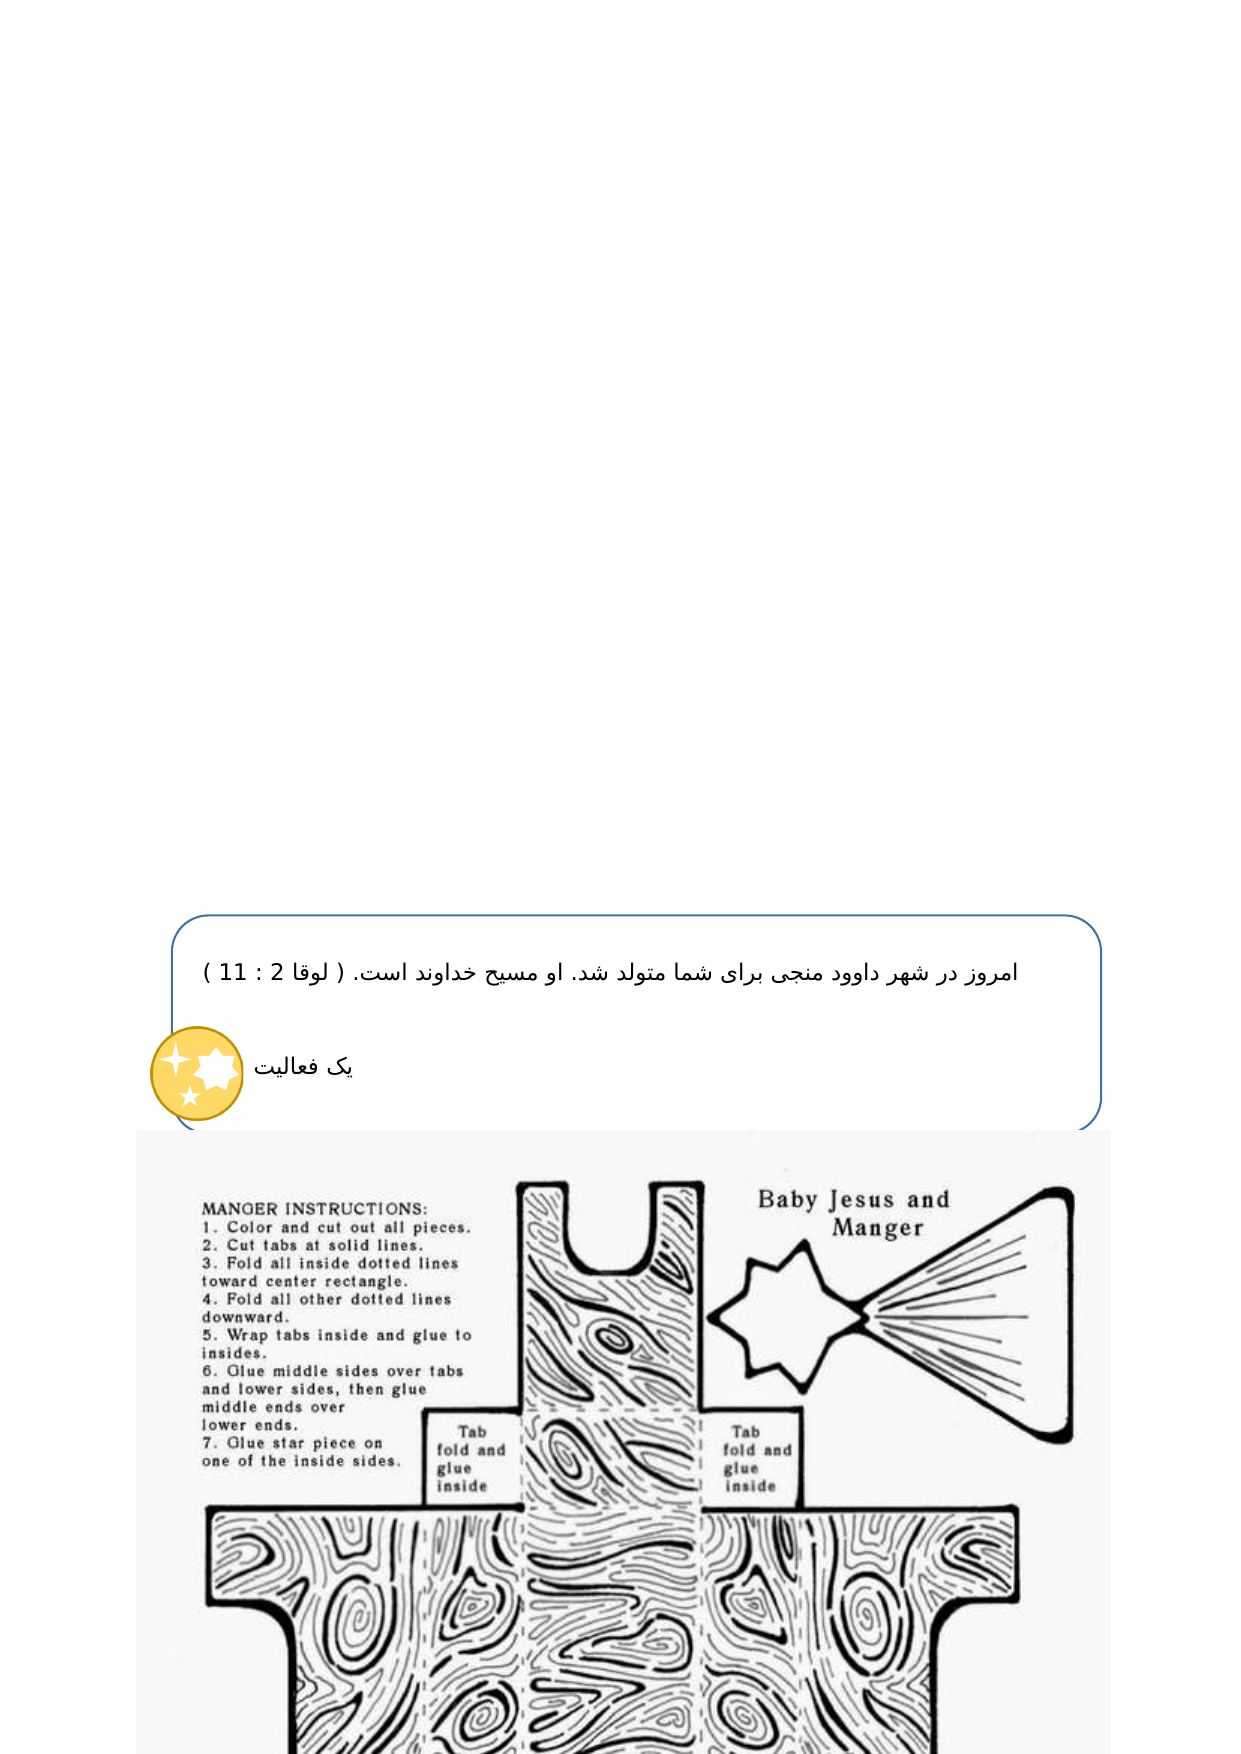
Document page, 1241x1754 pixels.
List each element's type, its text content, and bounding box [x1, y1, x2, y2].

text امروز در شهر داوود منجی برای شما متولد شد. او مسیح خداوند است. ( لوقا 2 : 11 ) [202, 959, 1090, 986]
picture [136, 1130, 1111, 1754]
picture [150, 1026, 244, 1121]
text یک فعالیت [244, 1053, 1090, 1079]
